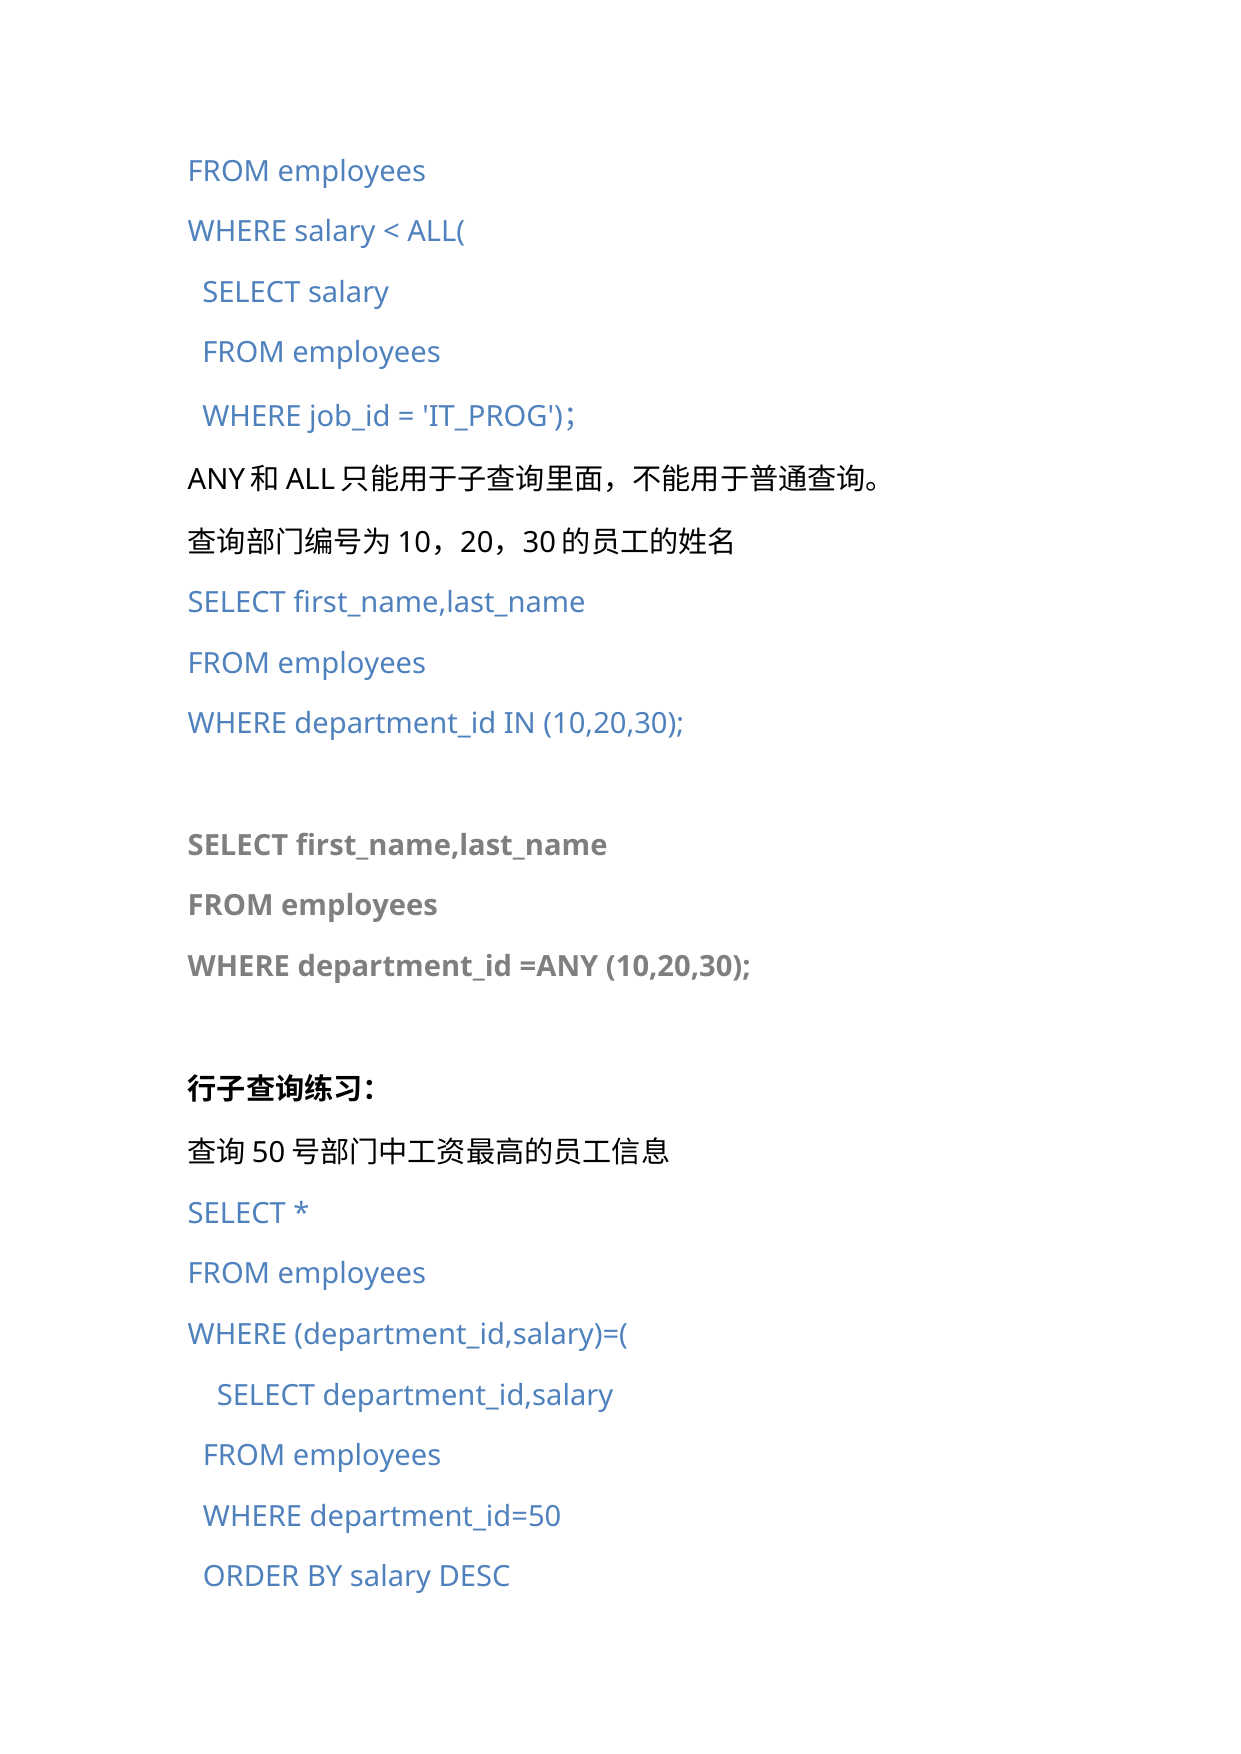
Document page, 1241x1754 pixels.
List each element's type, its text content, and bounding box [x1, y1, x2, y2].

text WHERE (department_id,salary)=( [187, 1313, 1053, 1353]
text WHERE department_id =ANY (10,20,30); [187, 945, 1053, 984]
text FROM employees [187, 1253, 1053, 1292]
text WHERE salary < ALL( [187, 211, 1053, 250]
text SELECT * [187, 1192, 1053, 1232]
text FROM employees [187, 150, 1053, 190]
text ORDER BY salary DESC [187, 1555, 1053, 1595]
text 查询部门编号为10，20，30的员工的姓名 [187, 518, 1053, 561]
text 查询50号部门中工资最高的员工信息 [187, 1129, 1053, 1171]
text WHERE job_id = 'IT_PROG')； [187, 392, 1053, 434]
text SELECT salary [187, 271, 1053, 311]
text FROM employees [187, 884, 1053, 924]
text FROM employees [187, 1434, 1053, 1474]
text ANY和ALL只能用于子查询里面，不能用于普通查询。 [187, 455, 1053, 498]
text FROM employees [187, 642, 1053, 682]
text FROM employees [187, 332, 1053, 371]
text WHERE department_id IN (10,20,30); [187, 703, 1053, 742]
text SELECT first_name,last_name [187, 824, 1053, 863]
text 行子查询练习： [187, 1066, 1053, 1108]
text WHERE department_id=50 [187, 1495, 1053, 1534]
text SELECT first_name,last_name [187, 582, 1053, 621]
text SELECT department_id,salary [187, 1374, 1053, 1413]
